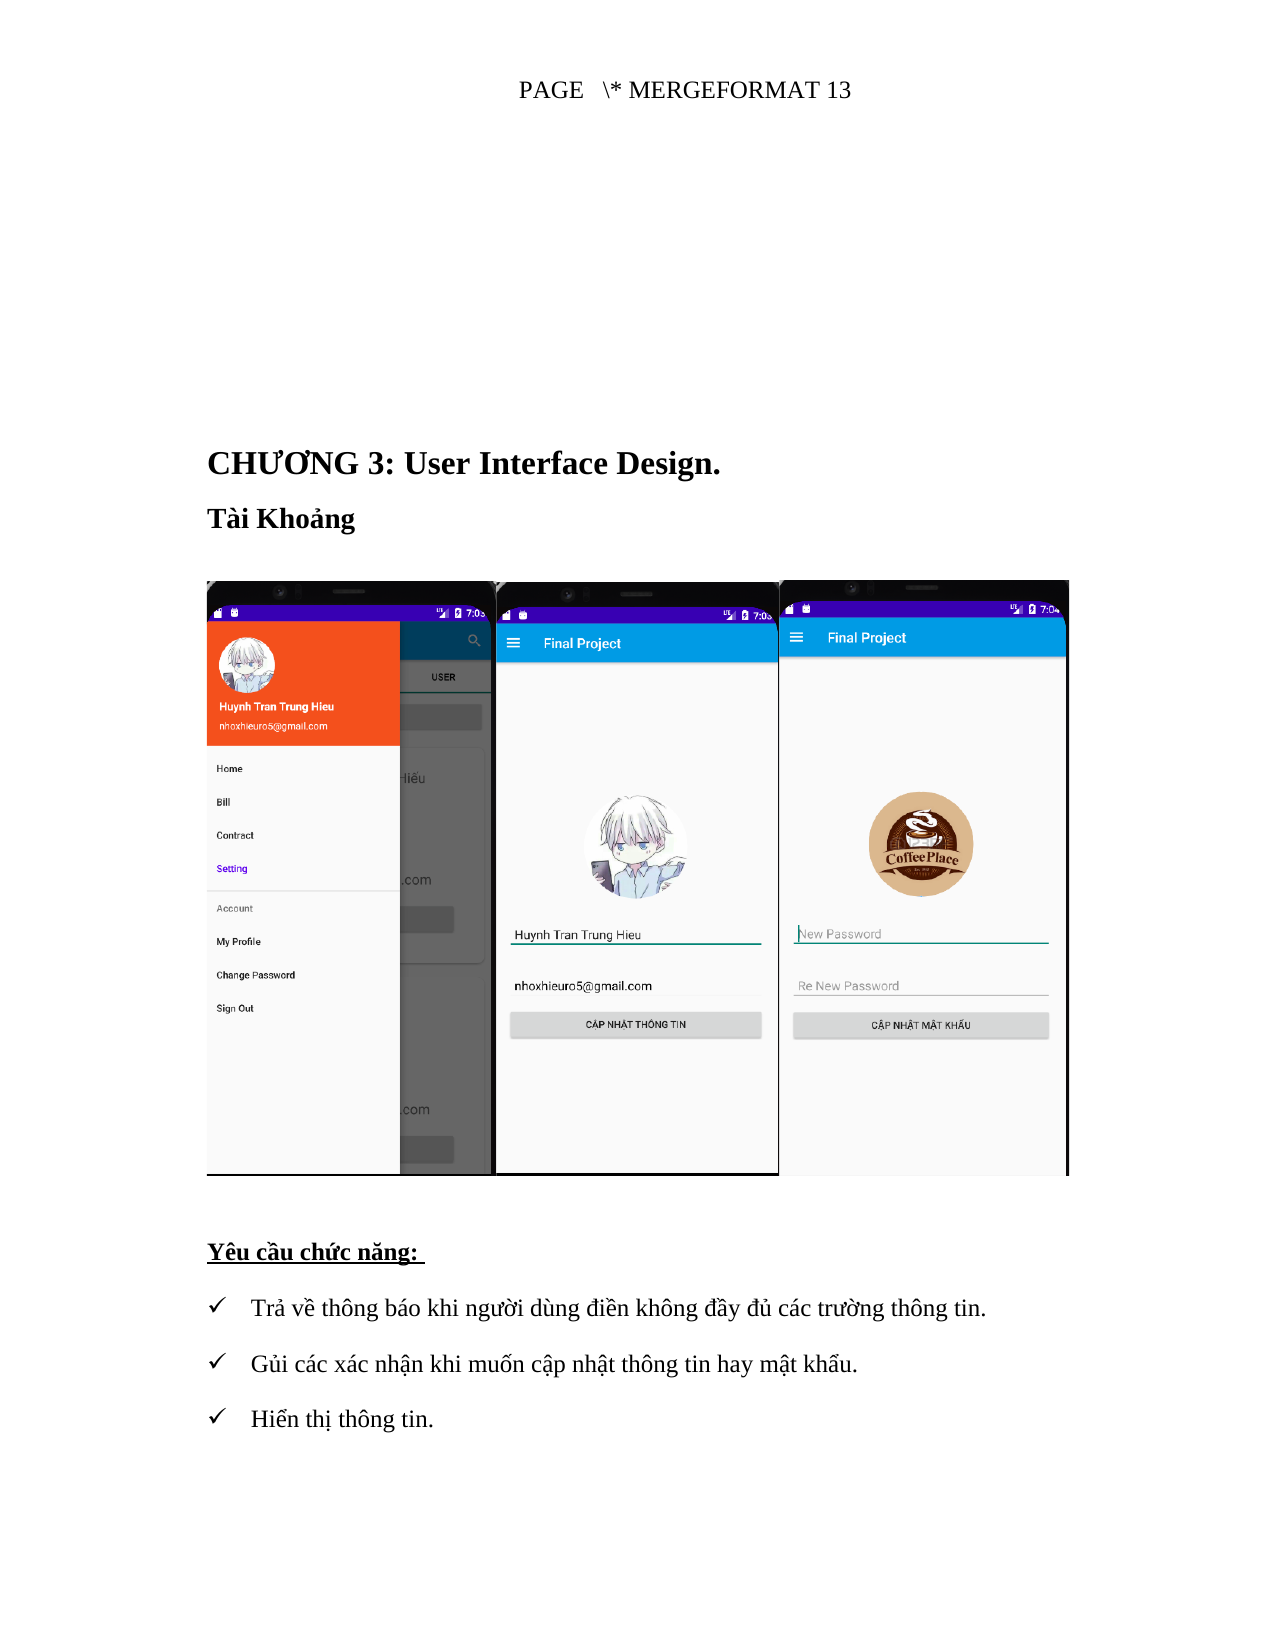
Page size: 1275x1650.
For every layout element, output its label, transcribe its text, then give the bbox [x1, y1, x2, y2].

list Hiển thị thông tin. [207, 1404, 1157, 1433]
list Gủi các xác nhận khi muốn cập nhật thông tin hay mật khẩu. [207, 1349, 1157, 1377]
text Yêu cầu chức năng: [207, 1237, 1157, 1266]
picture [206, 580, 1070, 1176]
text CHƯƠNG 3: User Interface Design. [207, 443, 1157, 482]
text Tài Khoảng [207, 501, 1157, 534]
list Trả về thông báo khi người dùng điền không đầy đủ các trường thông tin. [207, 1293, 1157, 1322]
